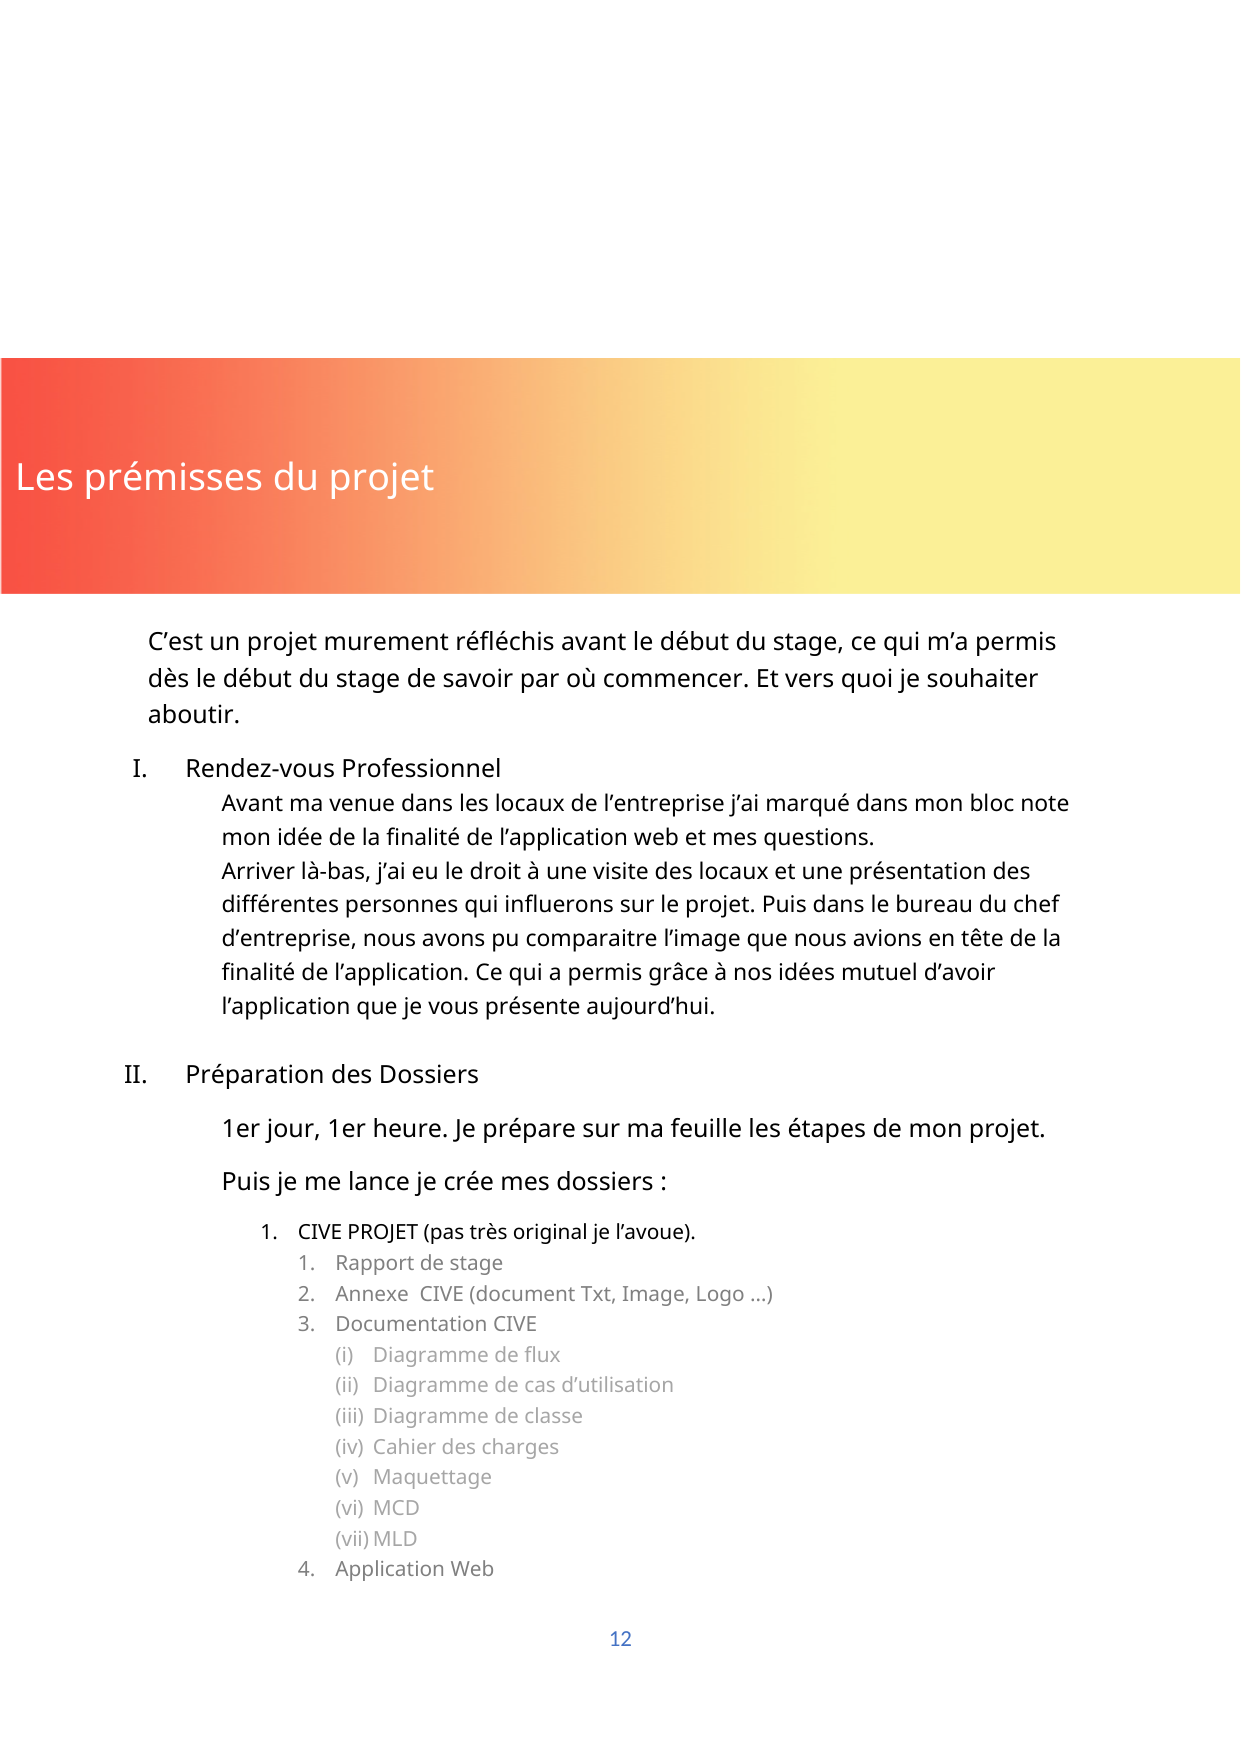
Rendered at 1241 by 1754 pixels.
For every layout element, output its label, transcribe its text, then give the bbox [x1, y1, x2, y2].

list Application Web [298, 1554, 1093, 1583]
list Documentation CIVE [298, 1309, 1093, 1338]
list Diagramme de cas d’utilisation [335, 1371, 1093, 1399]
list Maquettage [335, 1462, 1093, 1491]
list Rapport de stage [298, 1248, 1093, 1277]
list Préparation des Dossiers [148, 1057, 1093, 1091]
list Diagramme de classe [335, 1401, 1093, 1430]
list MLD [335, 1524, 1093, 1552]
list Diagramme de flux [335, 1340, 1093, 1368]
text C’est un projet murement réfléchis avant le début du stage, ce qui m’a permis dès le début du stage de savoir par où commencer. Et vers quoi je souhaiter aboutir. [148, 623, 1093, 731]
list Cahier des charges [335, 1432, 1093, 1460]
list CIVE PROJET (pas très original je l’avoue). [260, 1217, 1093, 1246]
list Avant ma venue dans les locaux de l’entreprise j’ai marqué dans mon bloc note mon idée de la finalité de l’application web et mes questions. [221, 787, 1093, 852]
list Arriver là-bas, j’ai eu le droit à une visite des locaux et une présentation des différentes personnes qui influerons sur le projet. Puis dans le bureau du chef d’entreprise, nous avons pu comparaitre l’image que nous avions en tête de la finalité de l’application. Ce qui a permis grâce à nos idées mutuel d’avoir l’application que je vous présente aujourd’hui. [221, 855, 1093, 1021]
text 1er jour, 1er heure. Je prépare sur ma feuille les étapes de mon projet. [221, 1111, 1093, 1145]
text Puis je me lance je crée mes dossiers : [221, 1164, 1093, 1198]
list MCD [335, 1493, 1093, 1522]
list Annexe CIVE (document Txt, Image, Logo …) [298, 1279, 1093, 1307]
list Rendez-vous Professionnel [148, 750, 1093, 784]
picture [2, 358, 1240, 593]
